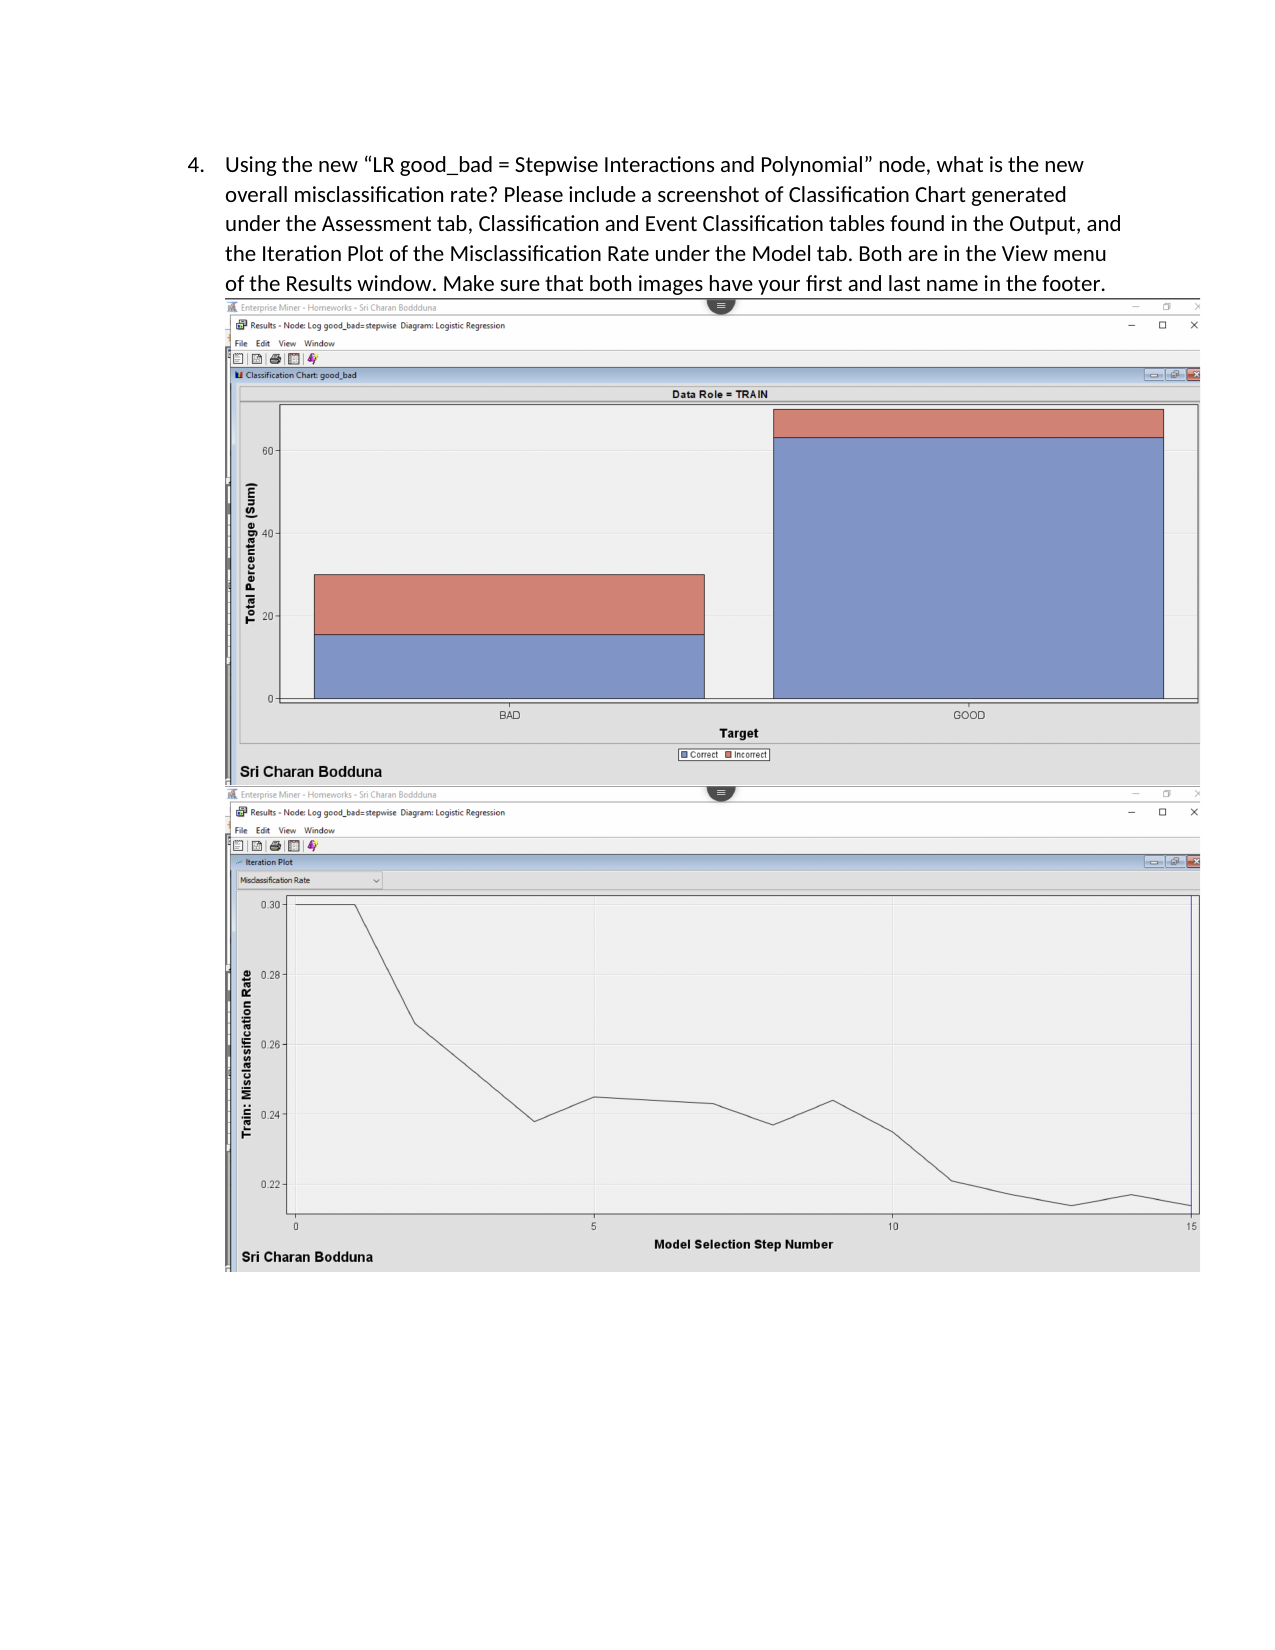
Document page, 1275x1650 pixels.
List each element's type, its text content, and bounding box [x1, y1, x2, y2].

picture [225, 298, 1200, 785]
list Using the new “LR good_bad = Stepwise Interactions and Polynomial” node, what is the new overall misclassification rate? Please include a screenshot of Classification Chart generated under the Assessment tab, Classification and Event Classification tables found in the Output, and the Iteration Plot of the Misclassification Rate under the Model tab. Both are in the View menu of the Results window. Make sure that both images have your first and last name in the footer. [187, 150, 1125, 297]
picture [225, 786, 1200, 1272]
